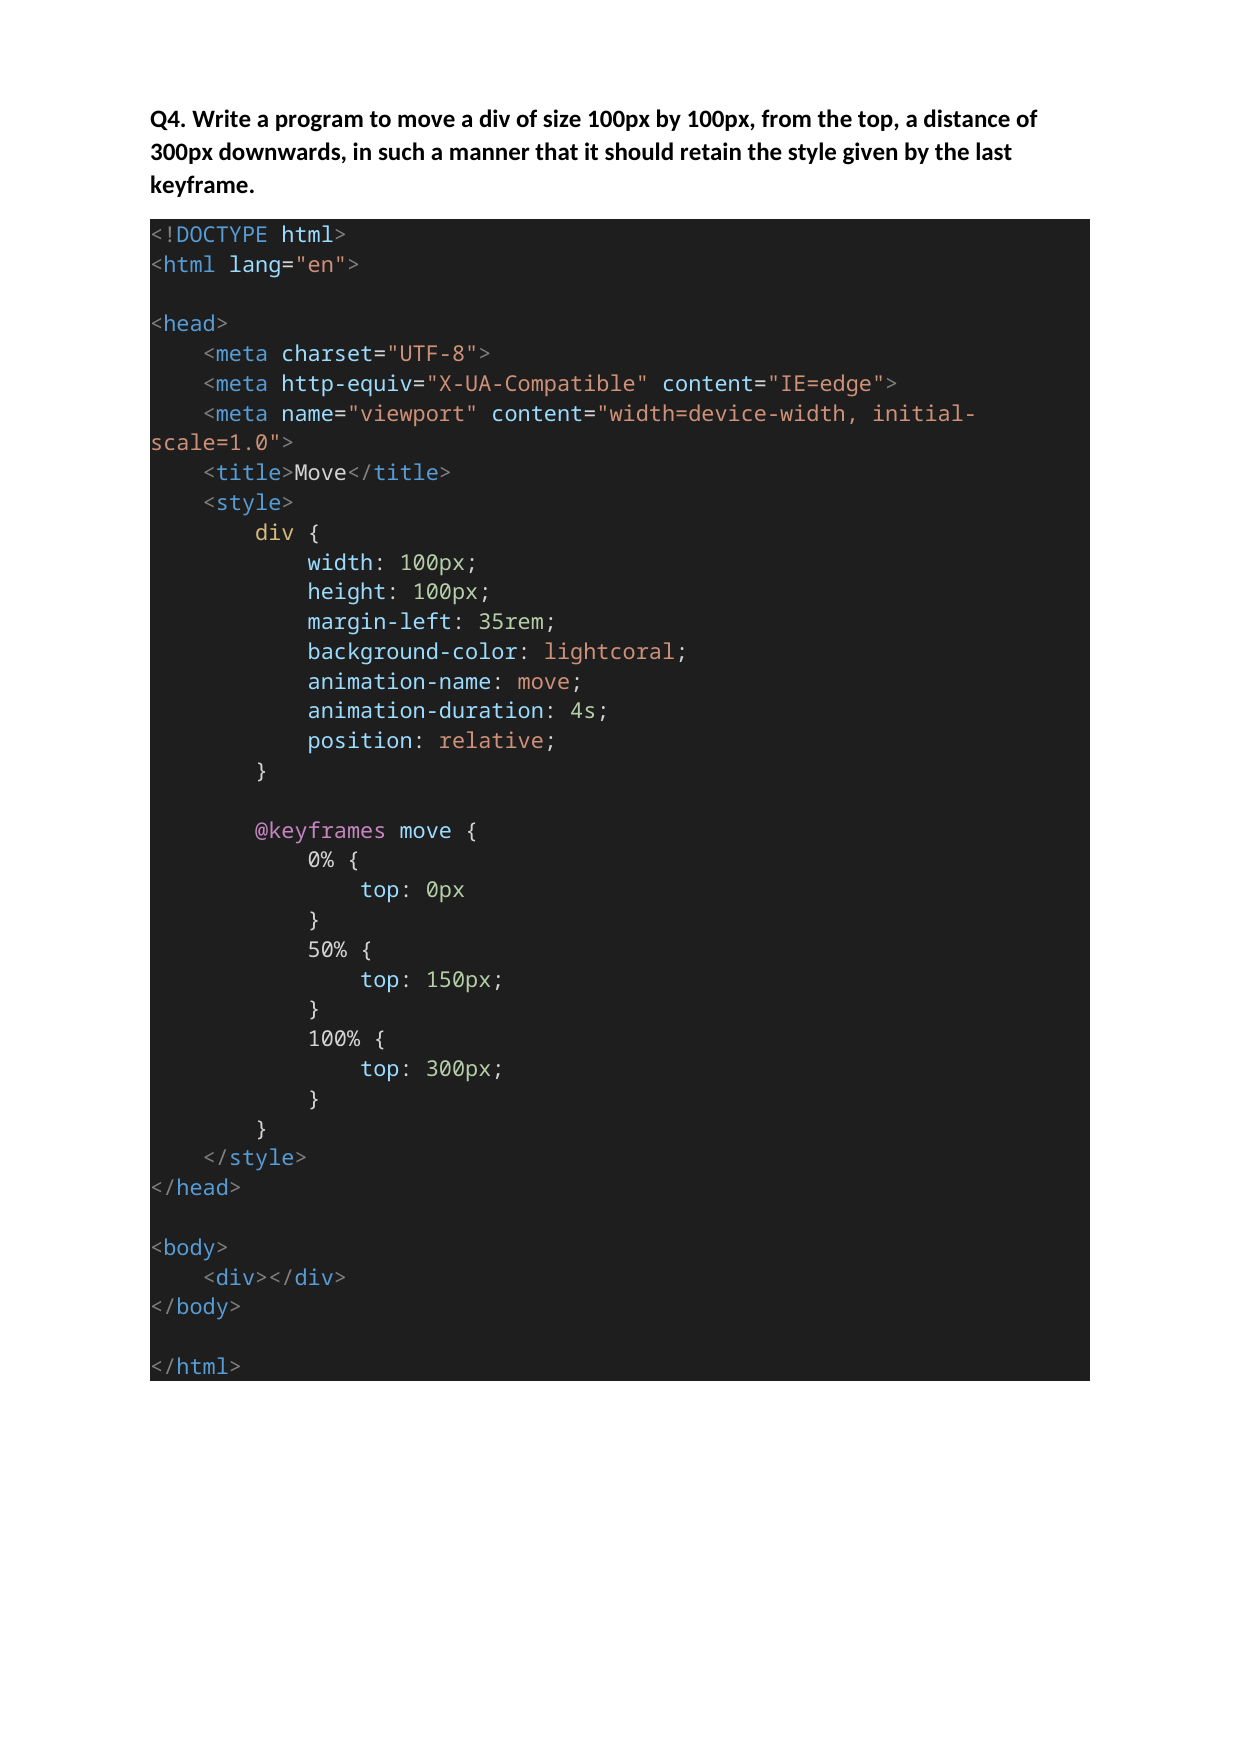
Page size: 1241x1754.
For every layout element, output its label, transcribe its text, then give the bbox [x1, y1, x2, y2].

text </html> [150, 1351, 1090, 1381]
text height: 100px; [150, 576, 1090, 606]
text margin-left: 35rem; [150, 606, 1090, 636]
text <title>Move</title> [150, 457, 1090, 487]
text } [150, 1083, 1090, 1113]
text } [150, 1113, 1090, 1142]
text top: 300px; [150, 1053, 1090, 1083]
text <html lang="en"> [150, 249, 1090, 278]
text <body> [150, 1232, 1090, 1262]
text </body> [150, 1291, 1090, 1321]
text } [150, 904, 1090, 934]
text top: 0px [150, 874, 1090, 904]
text animation-name: move; [150, 666, 1090, 696]
text 50% { [150, 934, 1090, 964]
text <meta charset="UTF-8"> [150, 338, 1090, 368]
text top: 150px; [150, 964, 1090, 993]
text <!DOCTYPE html> [150, 219, 1090, 249]
text background-color: lightcoral; [150, 636, 1090, 666]
text 0% { [150, 844, 1090, 874]
text <style> [150, 487, 1090, 517]
text } [150, 755, 1090, 785]
text @keyframes move { [150, 815, 1090, 844]
text position: relative; [150, 725, 1090, 755]
text </head> [150, 1172, 1090, 1202]
text <div></div> [150, 1262, 1090, 1291]
text Q4. Write a program to move a div of size 100px by 100px, from the top, a distance of 300px downwards, in such a manner that it should retain the style given by the last keyframe. [150, 103, 1090, 200]
text <head> [150, 308, 1090, 338]
text div { [150, 517, 1090, 547]
text </style> [150, 1142, 1090, 1172]
text <meta http-equiv="X-UA-Compatible" content="IE=edge"> [150, 368, 1090, 398]
text 100% { [150, 1023, 1090, 1053]
text width: 100px; [150, 547, 1090, 576]
text <meta name="viewport" content="width=device-width, initial-scale=1.0"> [150, 398, 1090, 457]
text animation-duration: 4s; [150, 696, 1090, 725]
text } [150, 993, 1090, 1023]
